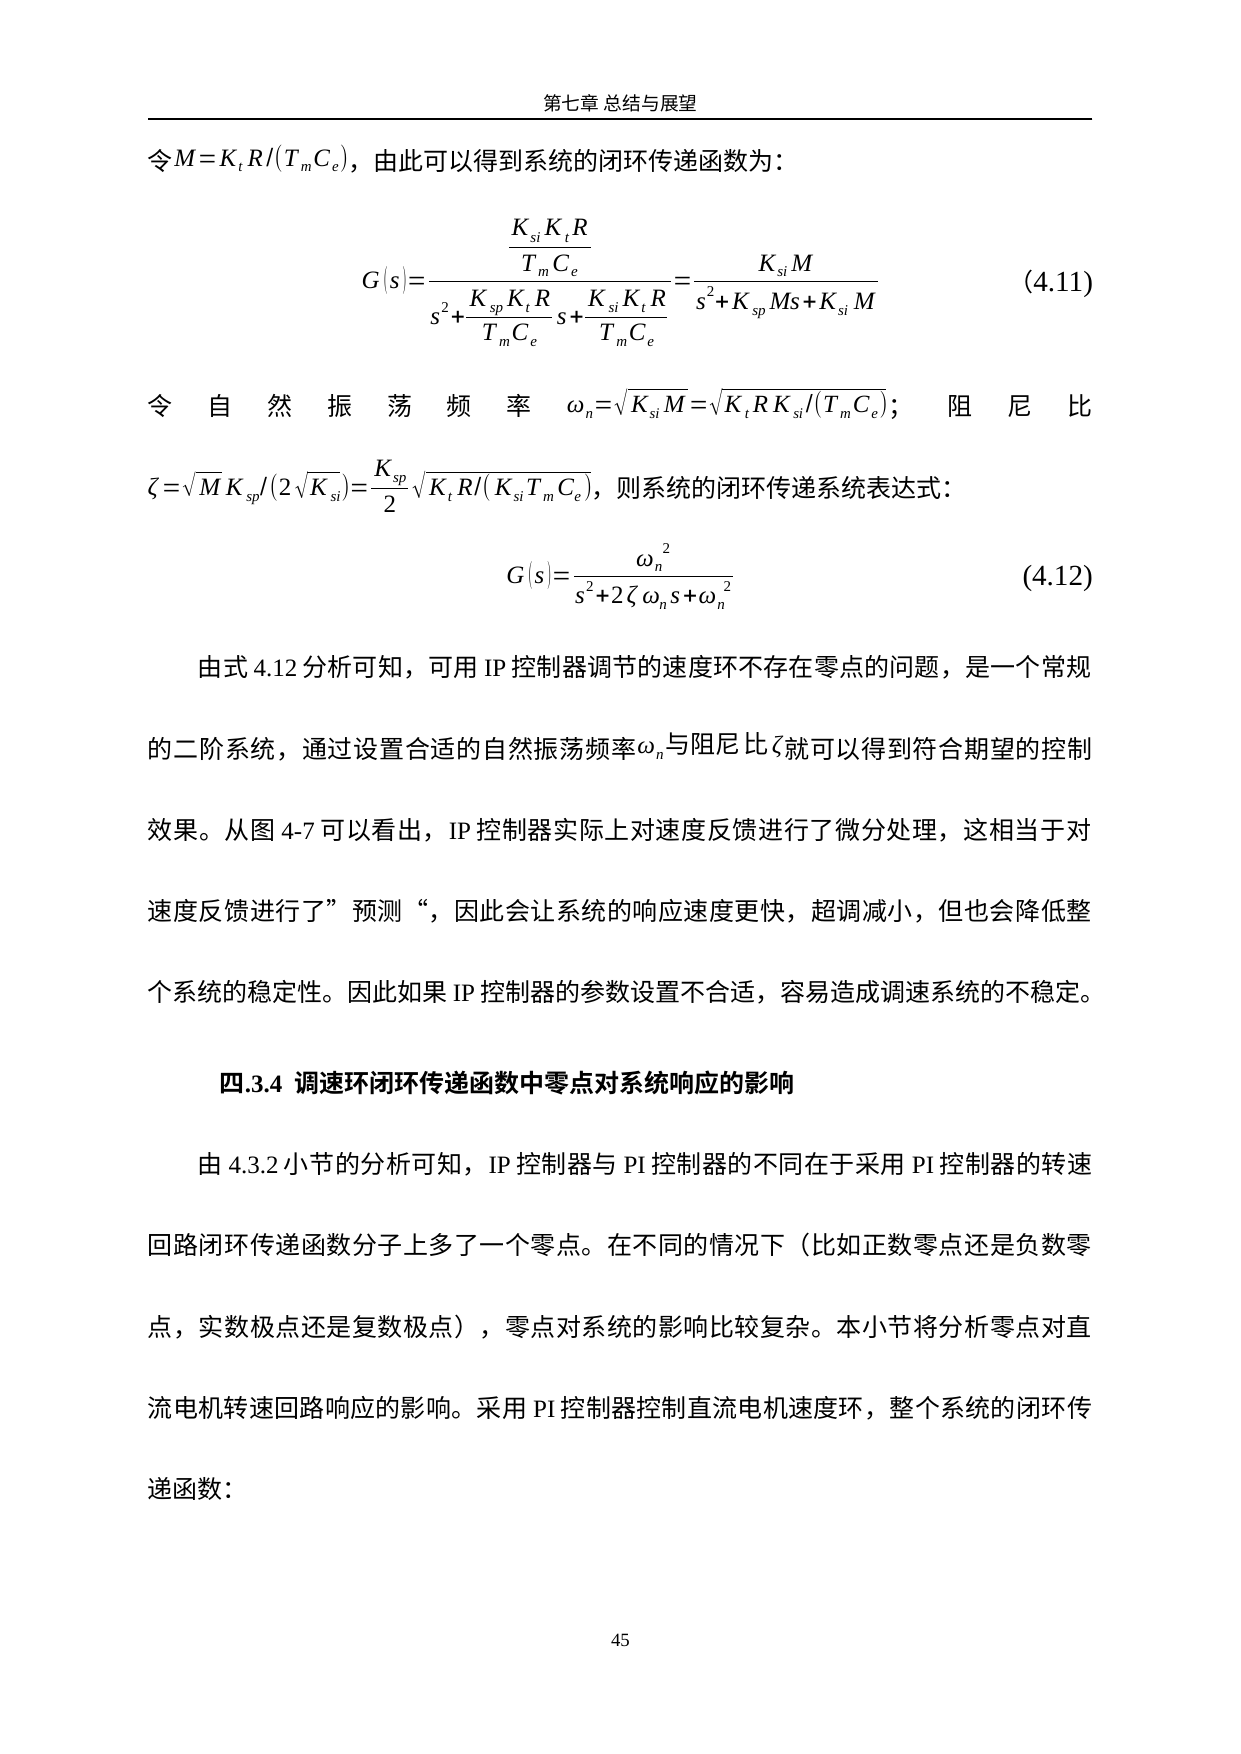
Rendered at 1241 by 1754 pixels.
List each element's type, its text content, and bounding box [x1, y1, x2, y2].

text (4.12) [148, 528, 1092, 625]
text 由式4.12分析可知，可用IP控制器调节的速度环不存在零点的问题，是一个常规的二阶系统，通过设置合适的自然振荡频率就可以得到符合期望的控制效果。从图4-7可以看出，IP控制器实际上对速度反馈进行了微分处理，这相当于对速度反馈进行了”预测“，因此会让系统的响应速度更快，超调减小，但也会降低整个系统的稳定性。因此如果IP控制器的参数设置不合适，容易造成调速系统的不稳定。 [148, 633, 1092, 1023]
text （4.11) [148, 201, 1092, 363]
text 由4.3.2小节的分析可知，IP控制器与PI控制器的不同在于采用PI控制器的转速回路闭环传递函数分子上多了一个零点。在不同的情况下（比如正数零点还是负数零点，实数极点还是复数极点），零点对系统的影响比较复杂。本小节将分析零点对直流电机转速回路响应的影响。采用PI控制器控制直流电机速度环，整个系统的闭环传递函数： [148, 1130, 1092, 1520]
subtitle 调速环闭环传递函数中零点对系统响应的影响 [169, 1049, 1071, 1114]
text 令，由此可以得到系统的闭环传递函数为： [148, 127, 1092, 192]
text 令自然振荡频率；阻尼比，则系统的闭环传递系统表达式： [148, 372, 1092, 519]
